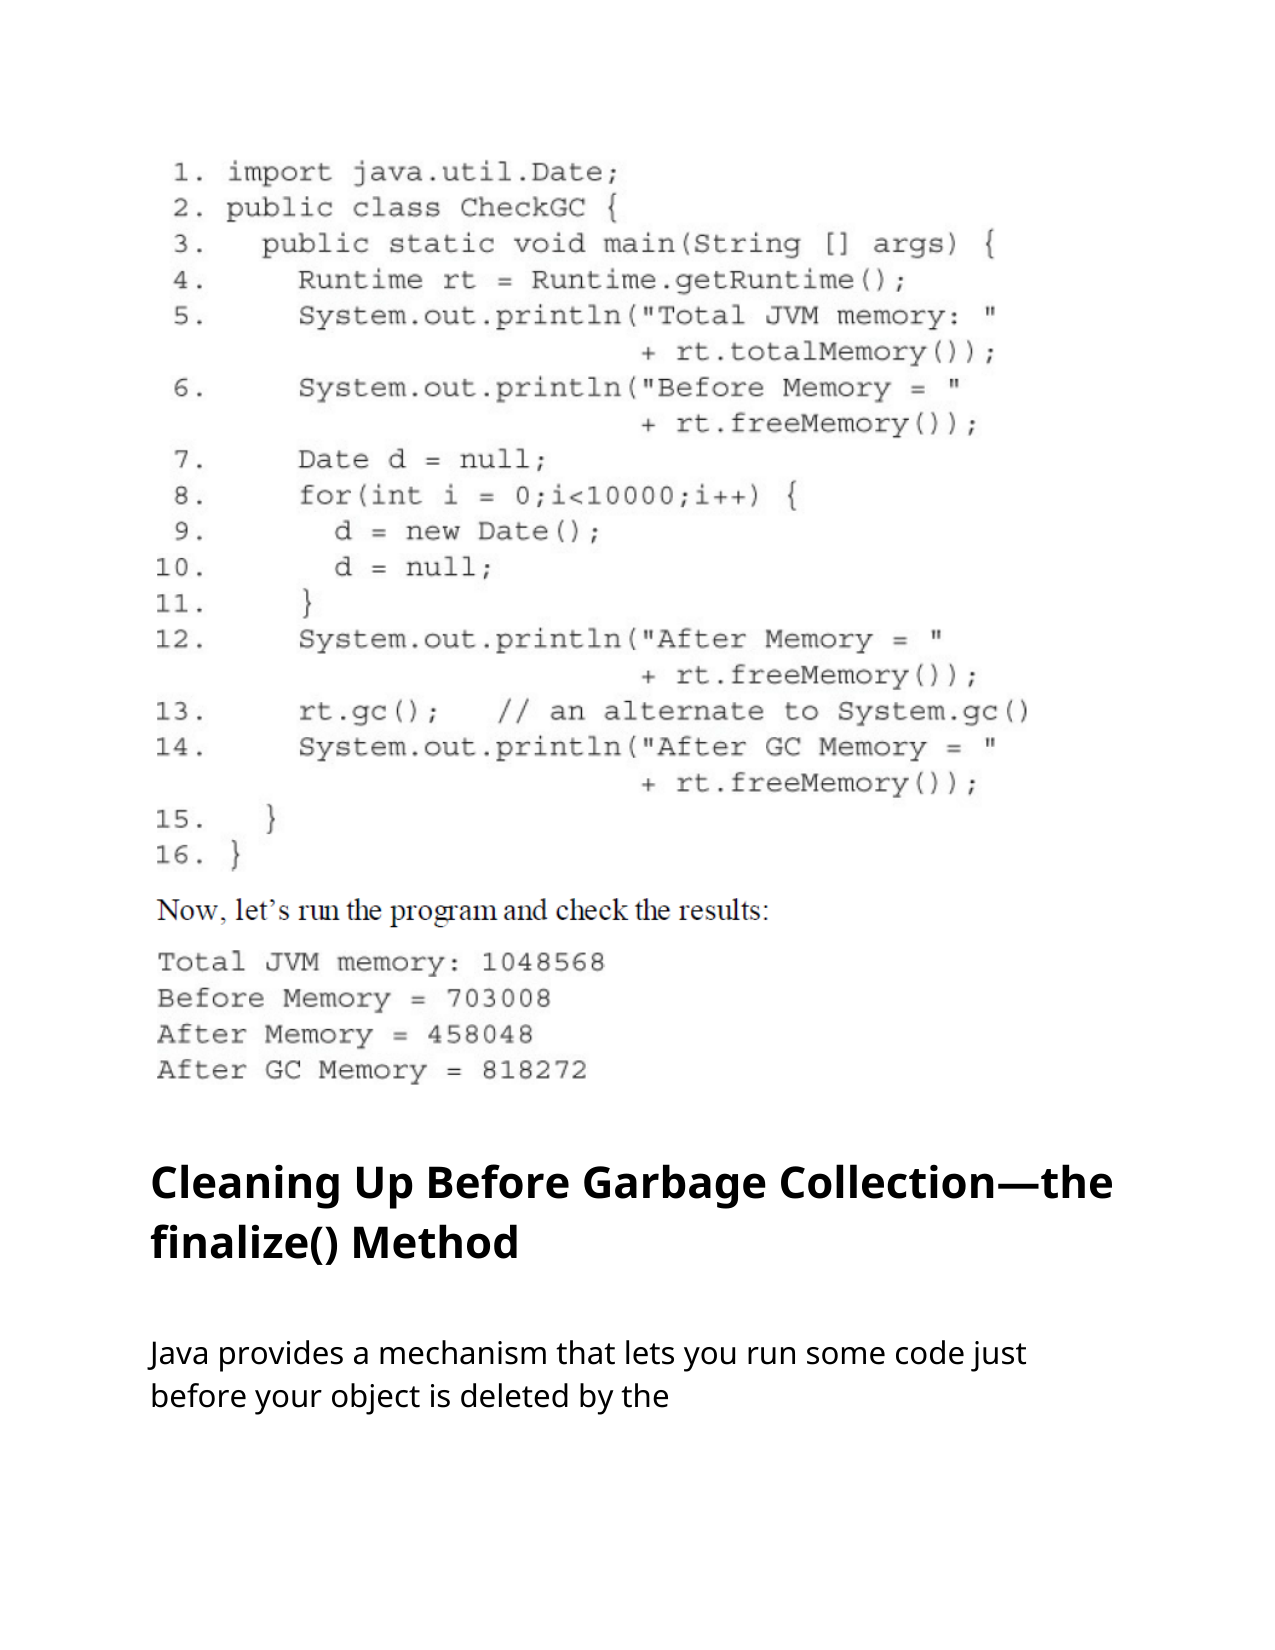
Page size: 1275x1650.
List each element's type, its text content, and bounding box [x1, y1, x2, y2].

text Java provides a mechanism that lets you run some code just before your object is deleted by the [150, 1331, 1125, 1416]
text Cleaning Up Before Garbage Collection—the finalize() Method [150, 1152, 1125, 1271]
